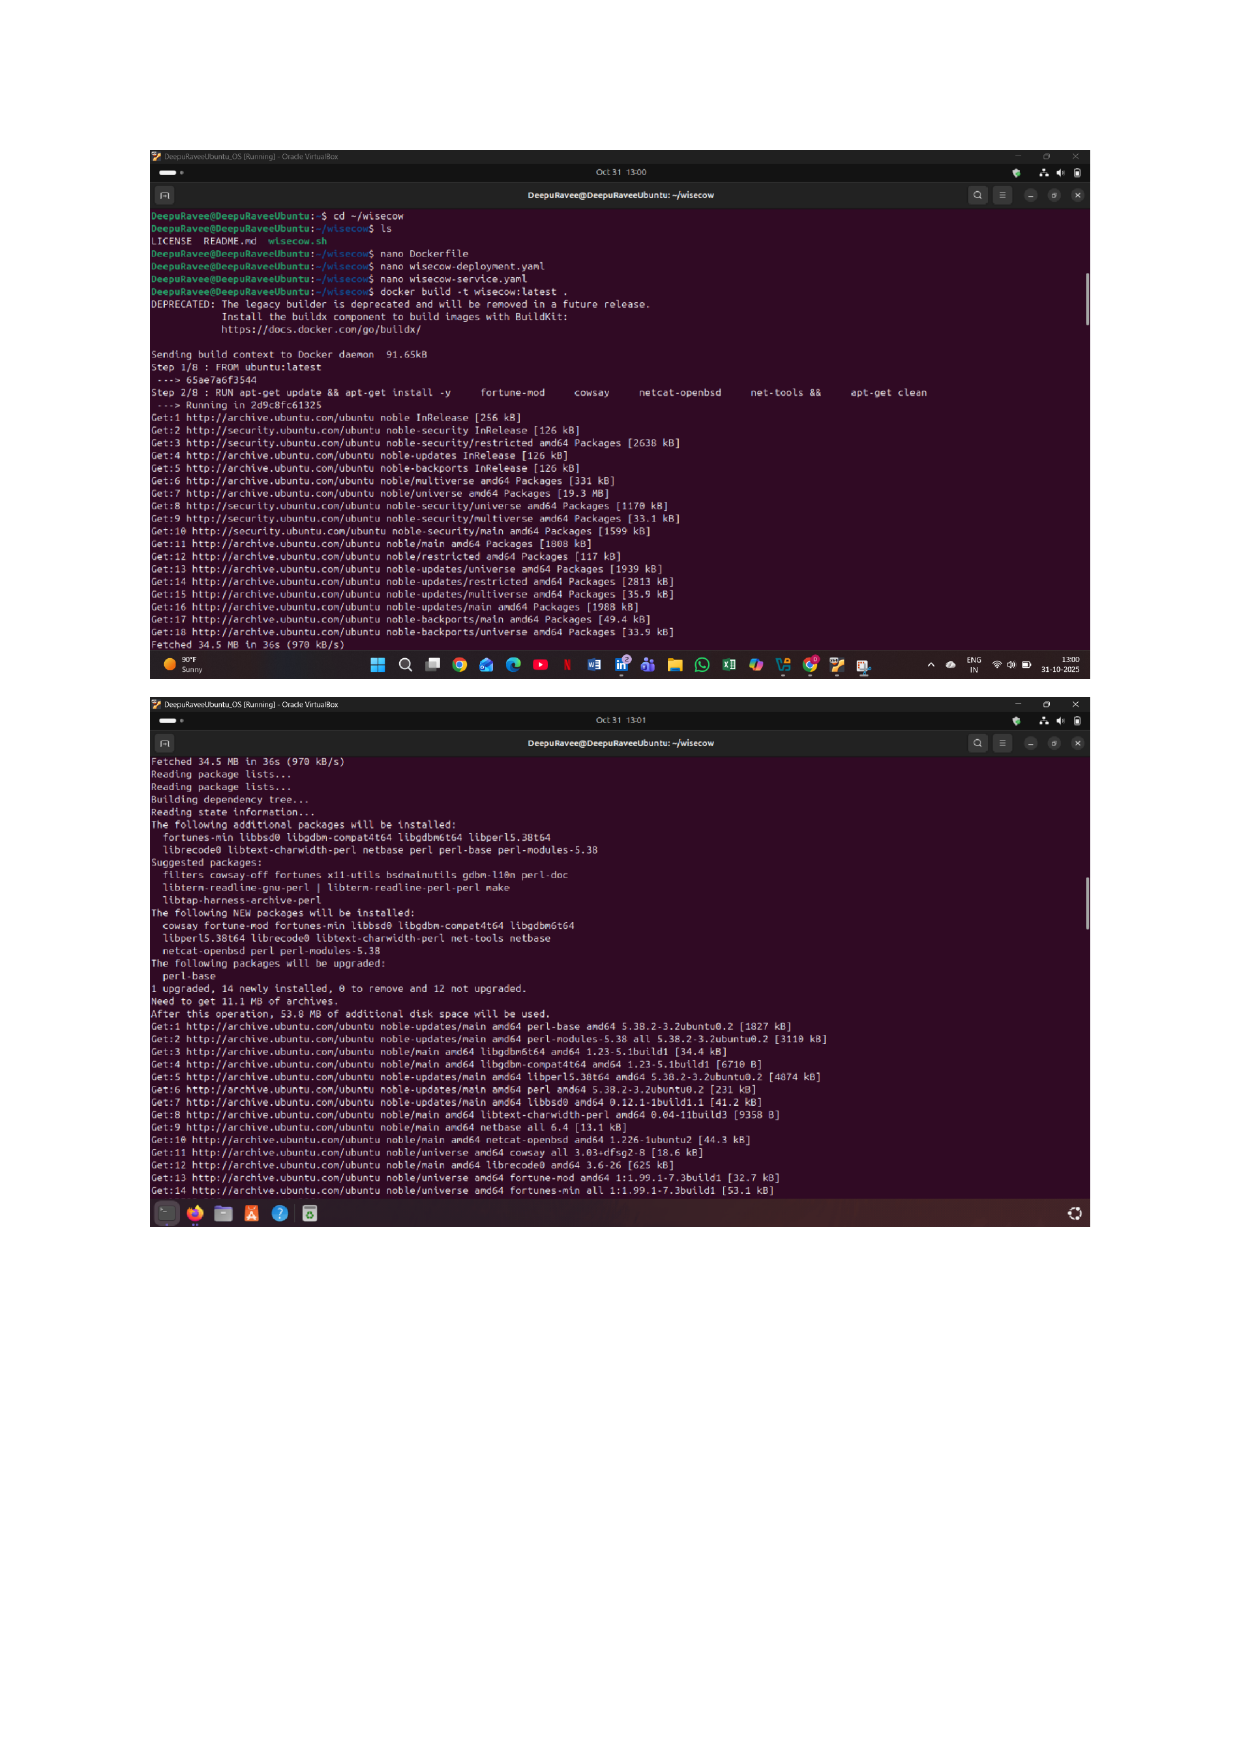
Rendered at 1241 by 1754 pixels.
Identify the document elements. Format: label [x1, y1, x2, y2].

picture [150, 697, 1091, 1227]
picture [150, 150, 1091, 679]
